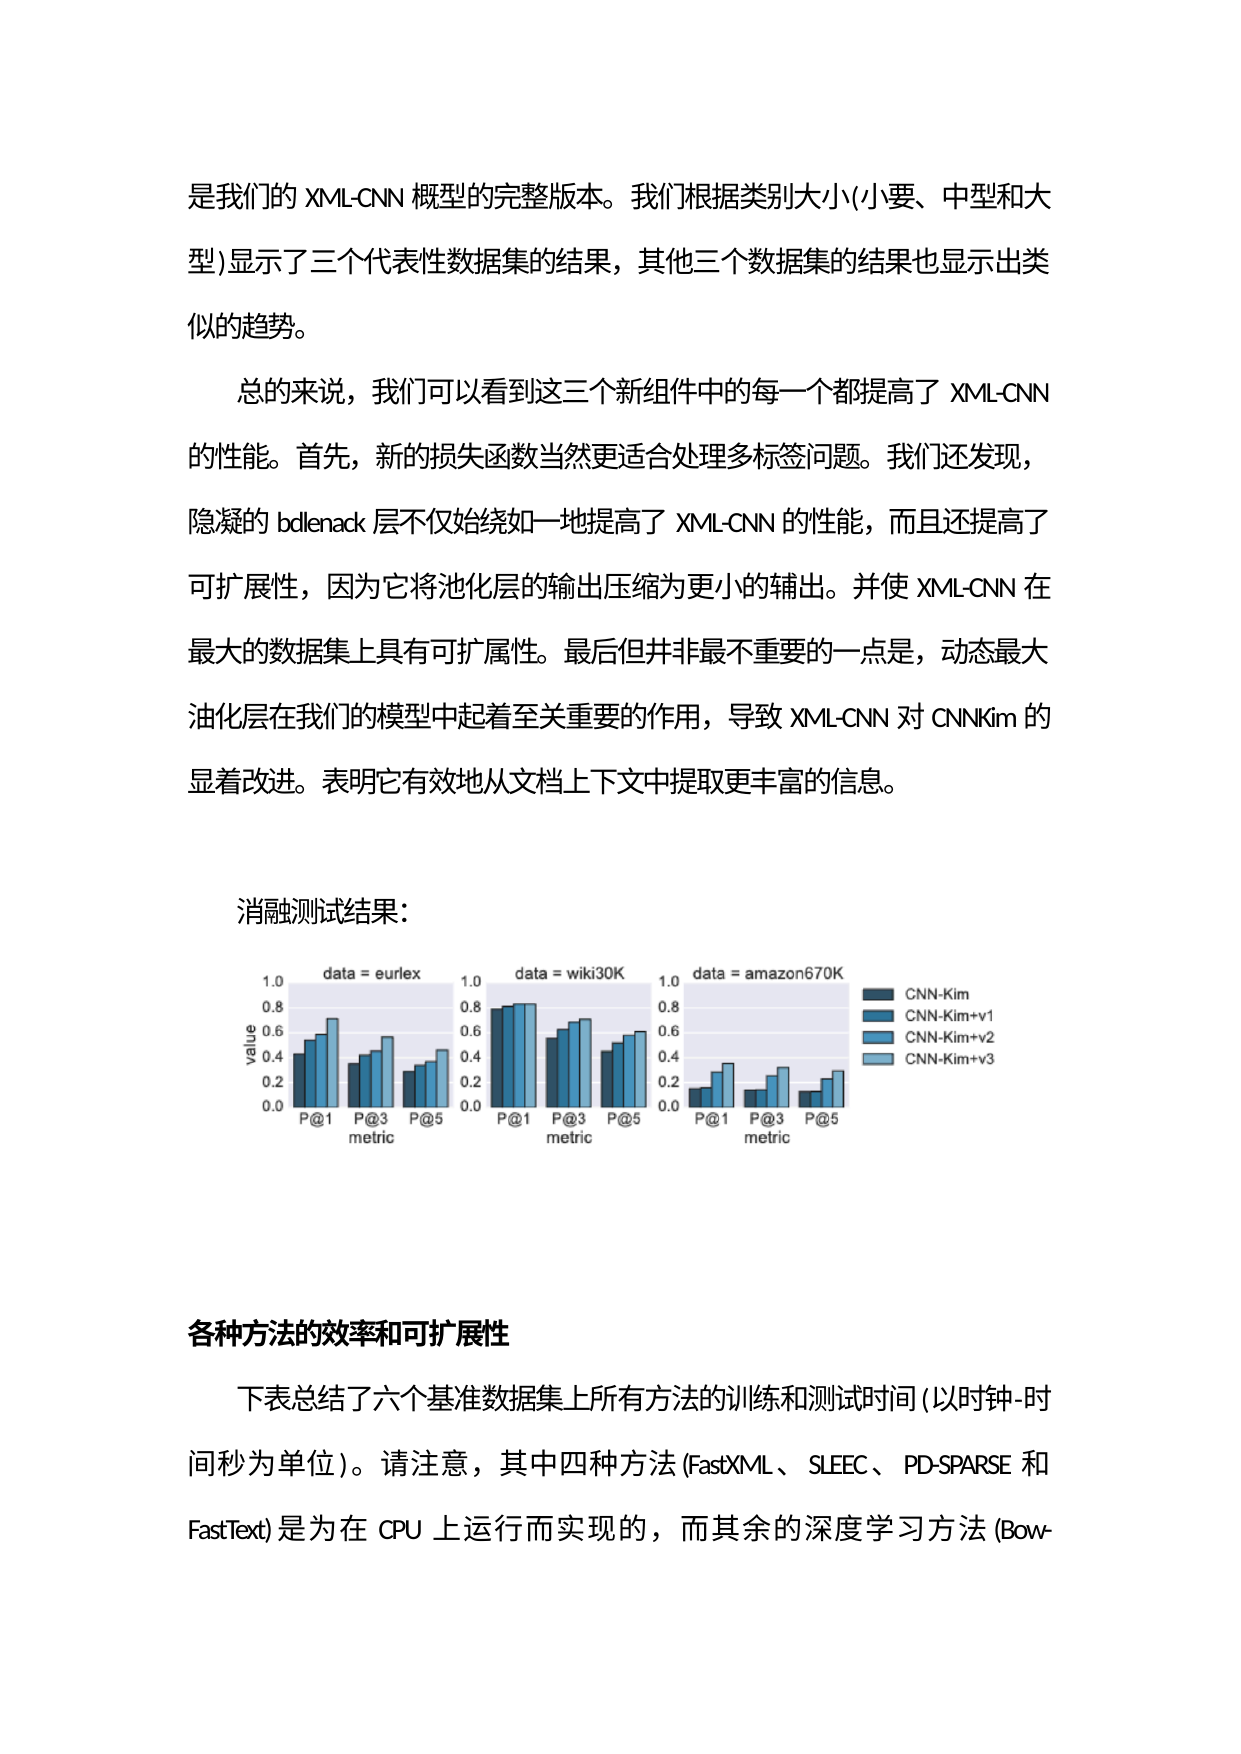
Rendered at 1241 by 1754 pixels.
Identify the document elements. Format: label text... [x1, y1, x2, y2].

text 总的来说，我们可以看到这三个新组件中的每一个都提高了XML-CNN的性能。首先，新的损失函数当然更适合处理多标签问题。我们还发现，隐凝的bdlenack层不仅始绕如一地提高了XML-CNN的性能，而且还提高了可扩展性，因为它将池化层的输出压缩为更小的辅出。并使XML-CNN在最大的数据集上具有可扩属性。最后但井非最不重要的一点是，动态最大油化层在我们的模型中起着至关重要的作用，导致XML-CNN对CNNKim的显着改进。表明它有效地从文档上下文中提取更丰富的信息。 [187, 357, 1053, 812]
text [187, 162, 1053, 357]
text 消融测试结果： [187, 877, 1053, 942]
text 各种方法的效率和可扩展性 [187, 1299, 1053, 1364]
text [187, 1364, 1053, 1559]
picture [236, 942, 1057, 1152]
